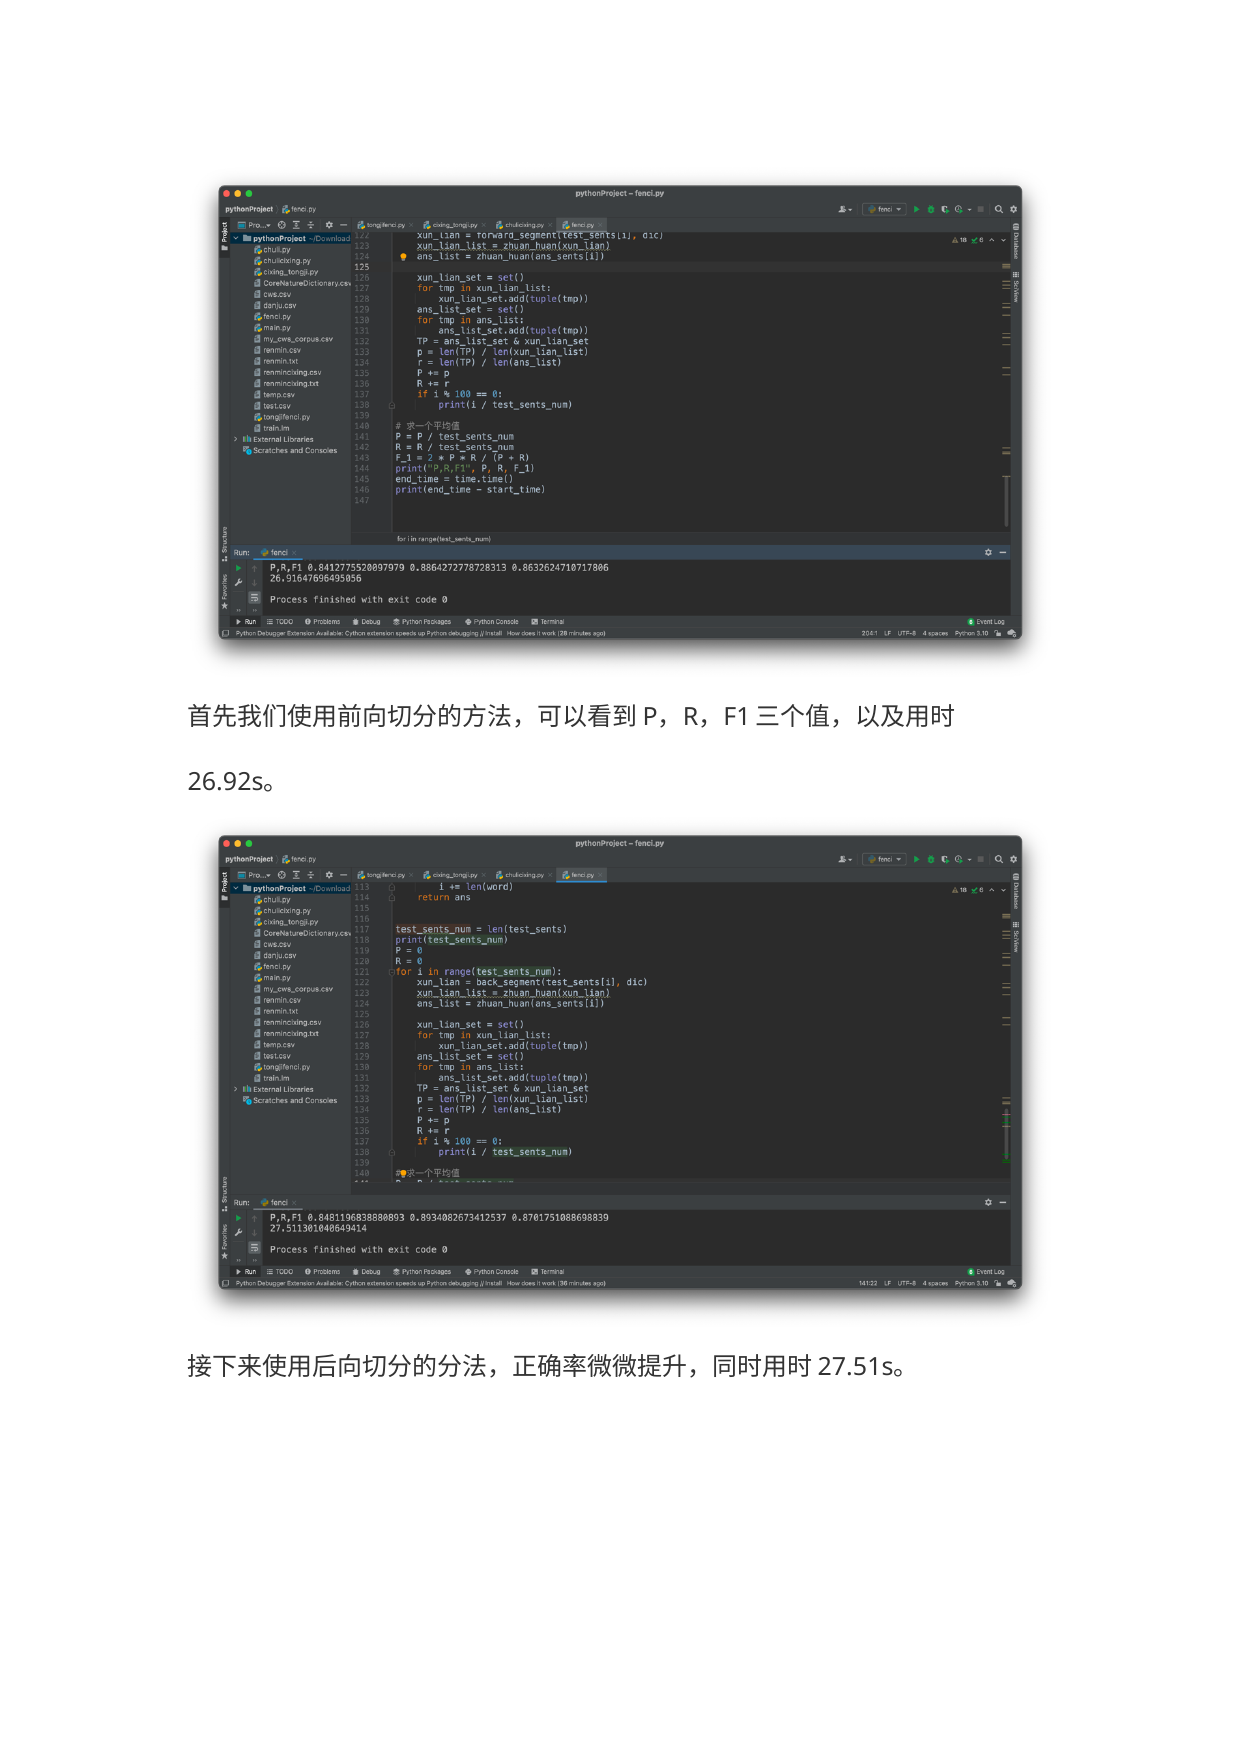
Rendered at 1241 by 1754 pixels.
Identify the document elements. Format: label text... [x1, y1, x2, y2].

text 首先我们使用前向切分的方法，可以看到P，R，F1三个值，以及用时26.92s。 [187, 682, 1053, 812]
picture [187, 164, 1053, 680]
text 接下来使用后向切分的分法，正确率微微提升，同时用时27.51s。 [187, 1332, 1053, 1397]
picture [187, 814, 1053, 1330]
